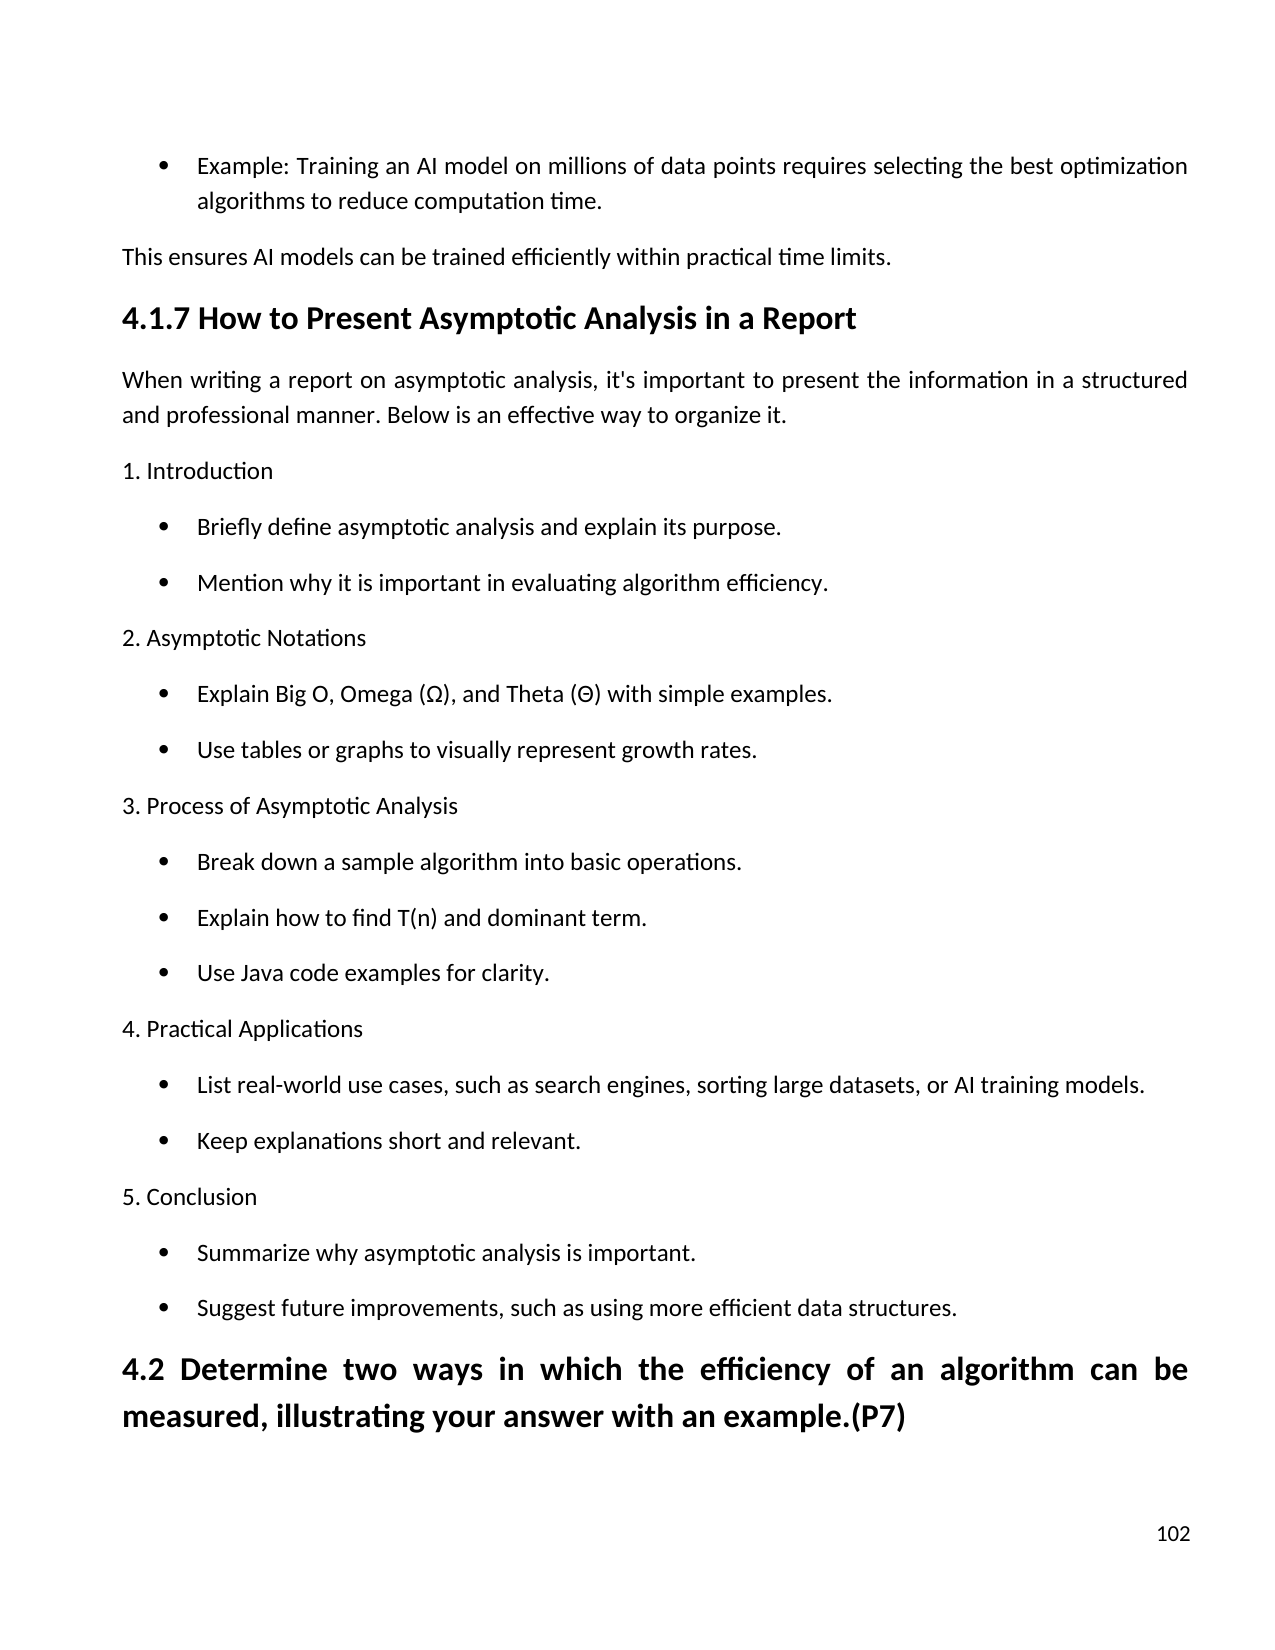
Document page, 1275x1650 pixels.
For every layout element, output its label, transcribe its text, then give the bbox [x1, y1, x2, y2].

text 5. Conclusion [122, 1181, 1191, 1211]
list Explain how to find T(n) and dominant term. [159, 902, 1191, 932]
list Use tables or graphs to visually represent growth rates. [159, 734, 1191, 765]
list Keep explanations short and relevant. [159, 1125, 1191, 1156]
list Briefly define asymptotic analysis and explain its purpose. [159, 511, 1191, 541]
text 3. Process of Asymptotic Analysis [122, 790, 1191, 821]
text 2. Asymptotic Notations [122, 623, 1191, 653]
list Suggest future improvements, such as using more efficient data structures. [159, 1293, 1191, 1323]
text 4.2 Determine two ways in which the efficiency of an algorithm can be measured, illustrating your answer with an example.(P7) [122, 1348, 1191, 1436]
list Explain Big O, Omega (Ω), and Theta (Θ) with simple examples. [159, 678, 1191, 709]
list List real-world use cases, such as search engines, sorting large datasets, or AI training models. [159, 1069, 1191, 1100]
text 4.1.7 How to Present Asymptotic Analysis in a Report [122, 297, 1191, 337]
text When writing a report on asymptotic analysis, it's important to present the information in a structured and professional manner. Below is an effective way to organize it. [122, 364, 1191, 430]
text 4. Practical Applications [122, 1013, 1191, 1044]
list Mention why it is important in evaluating algorithm efficiency. [159, 567, 1191, 597]
list Break down a sample algorithm into basic operations. [159, 846, 1191, 876]
list Example: Training an AI model on millions of data points requires selecting the best optimization algorithms to reduce computation time. [159, 150, 1191, 216]
list Use Java code examples for clarity. [159, 958, 1191, 988]
list Summarize why asymptotic analysis is important. [159, 1237, 1191, 1267]
text 1. Introduction [122, 455, 1191, 486]
text This ensures AI models can be trained efficiently within practical time limits. [122, 241, 1191, 271]
